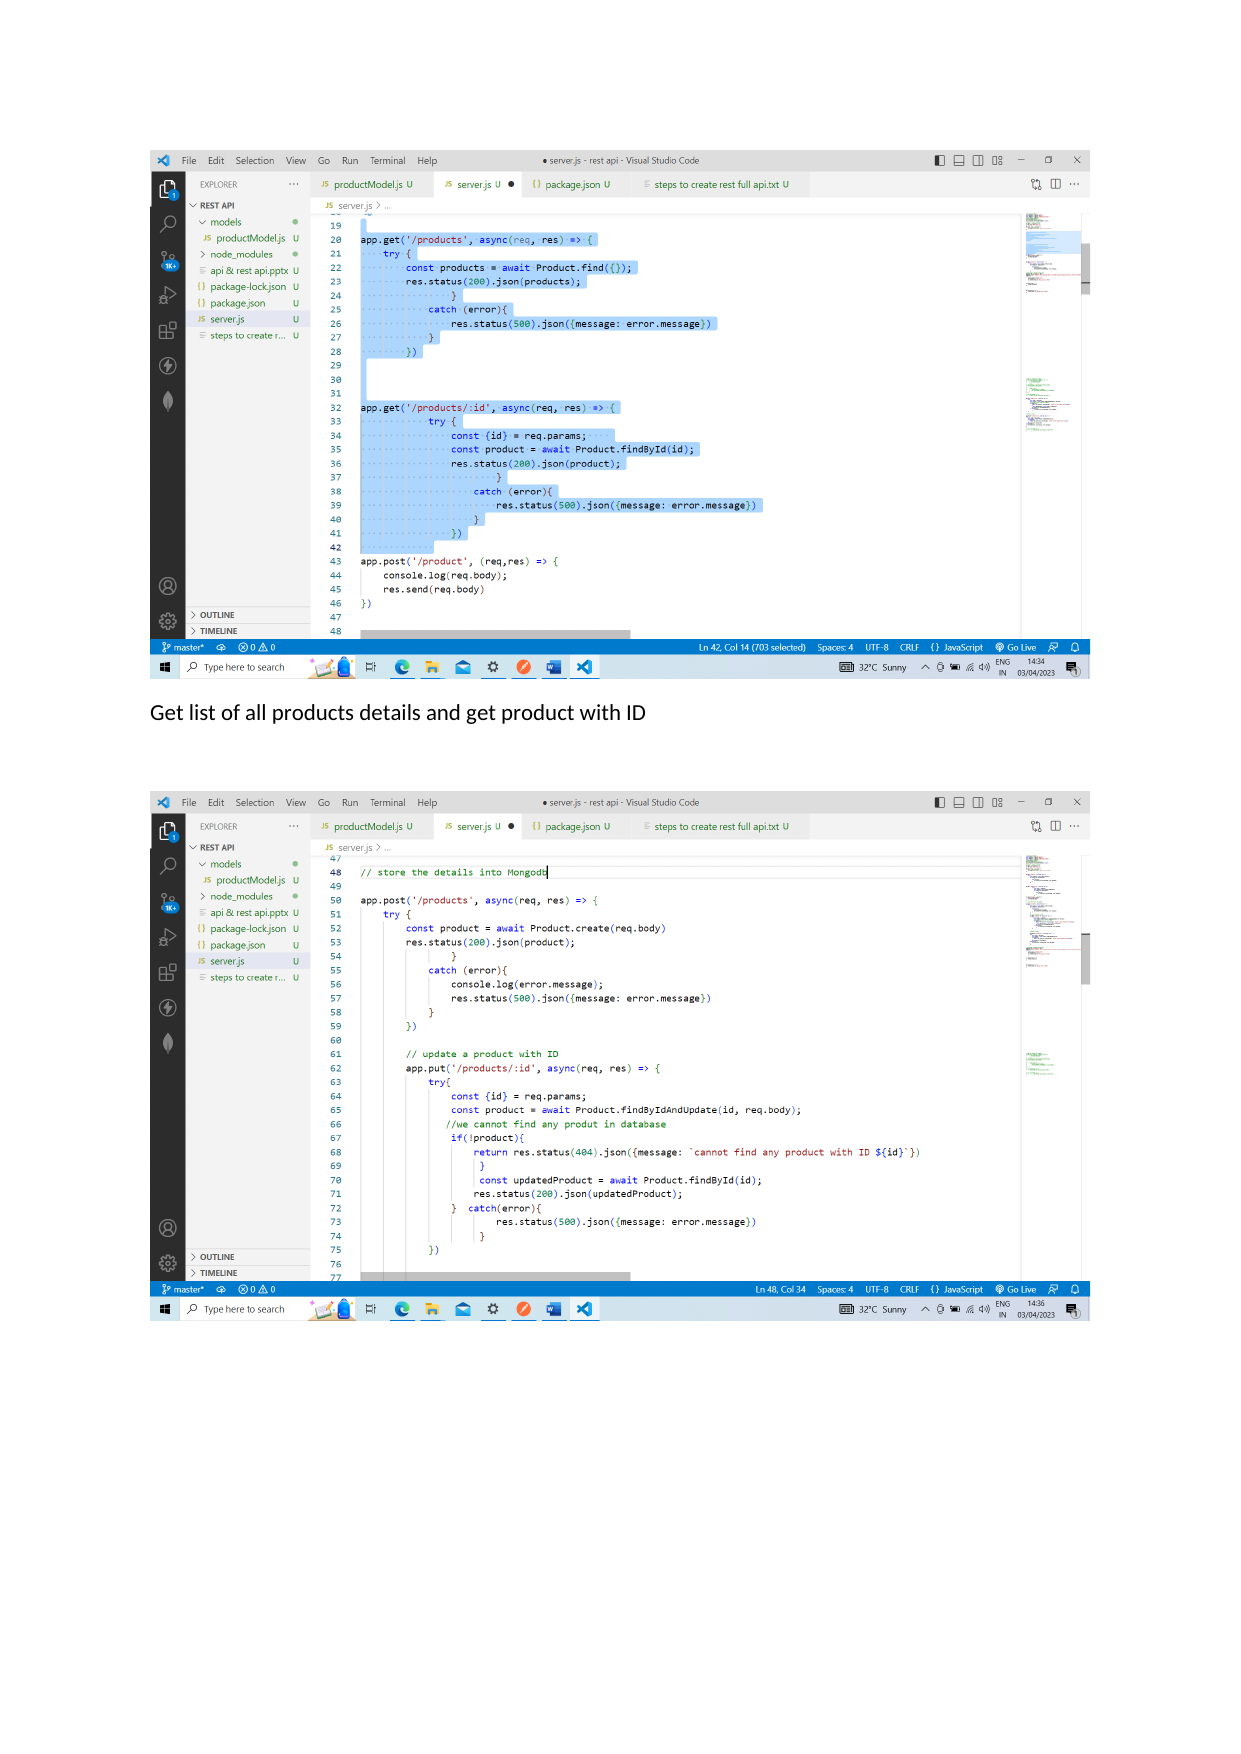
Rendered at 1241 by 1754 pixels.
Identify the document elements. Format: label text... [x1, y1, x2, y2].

text Get list of all products details and get product with ID [150, 698, 1090, 726]
picture [150, 791, 1091, 1321]
picture [150, 150, 1091, 679]
